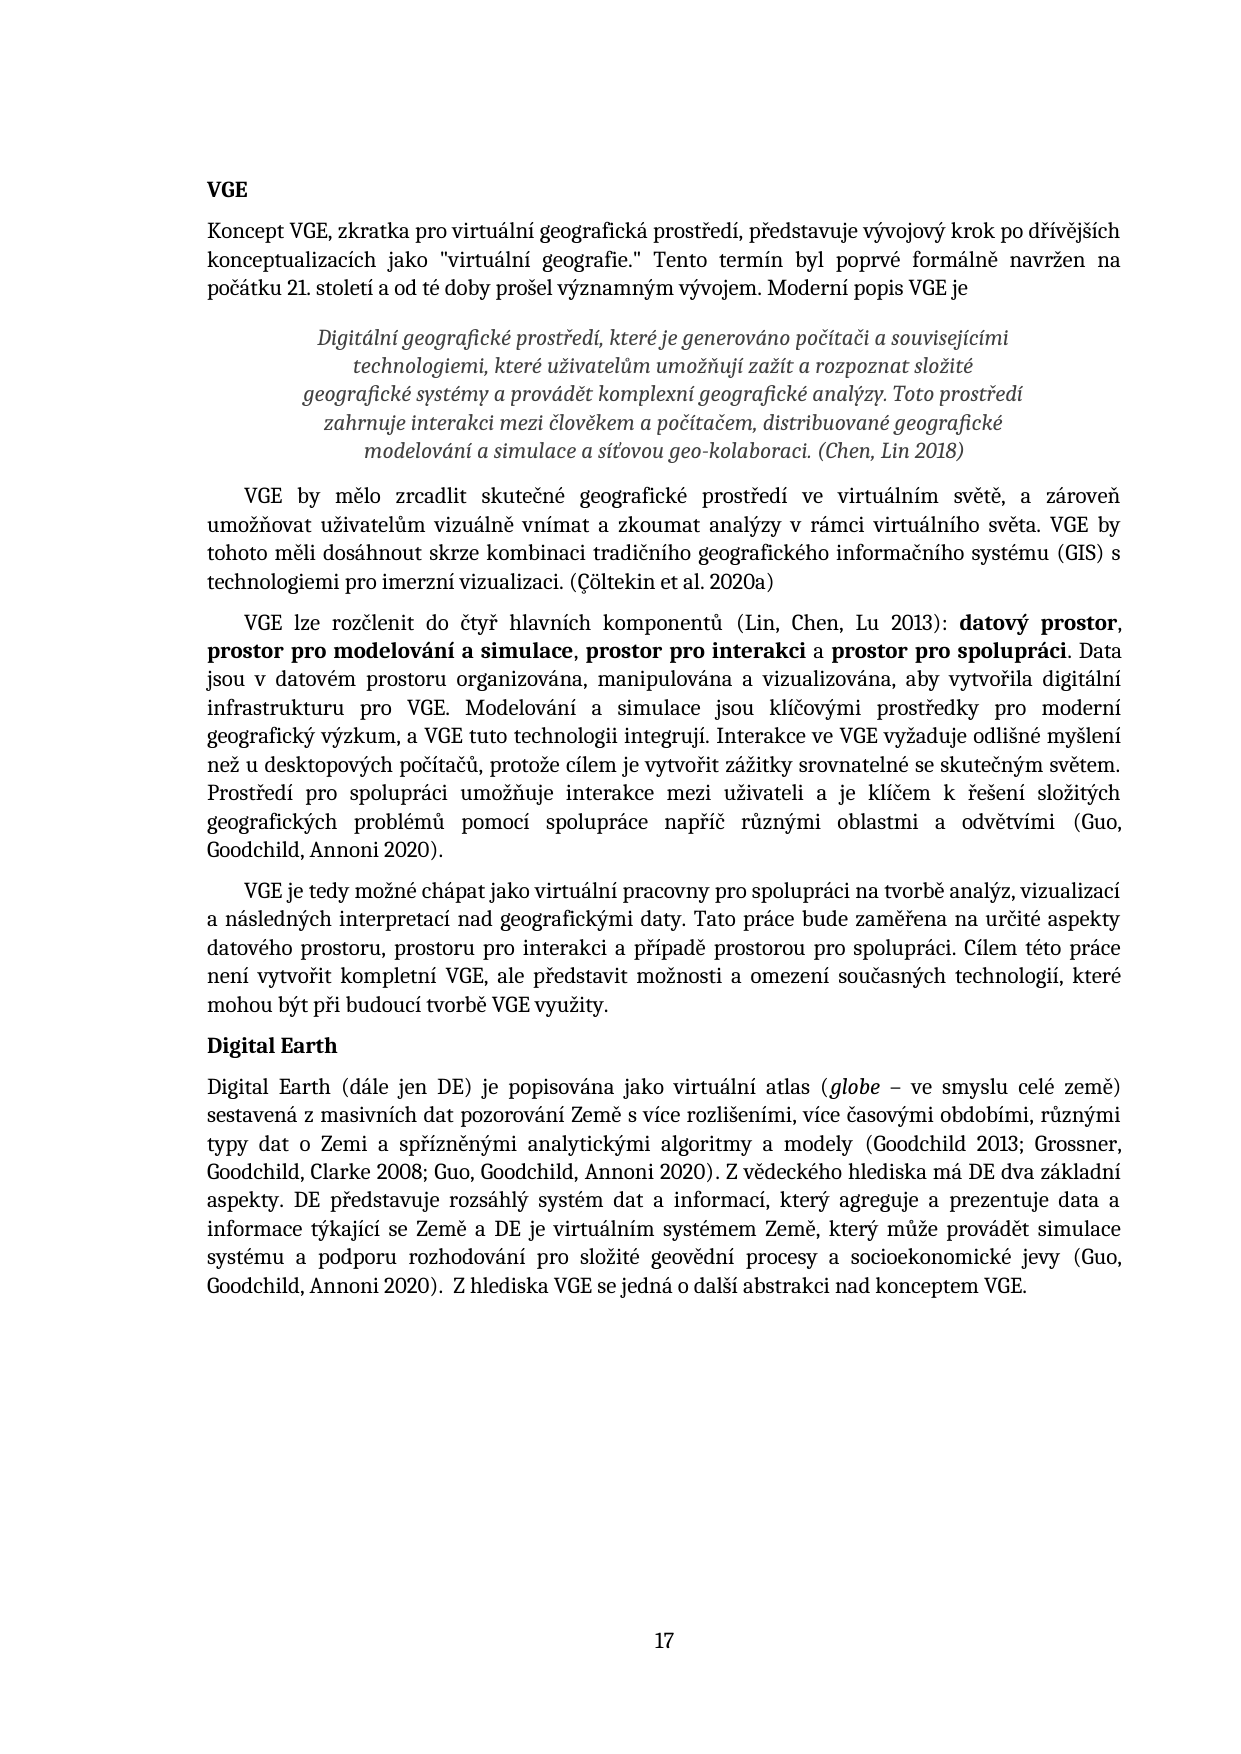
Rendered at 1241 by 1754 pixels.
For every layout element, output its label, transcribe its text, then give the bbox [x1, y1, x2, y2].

text VGE lze rozčlenit do čtyř hlavních komponentů (Lin, Chen, Lu 2013): datový prostor, prostor pro modelování a simulace, prostor pro interakci a prostor pro spolupráci. Data jsou v datovém prostoru organizována, manipulována a vizualizována, aby vytvořila digitální infrastrukturu pro VGE. Modelování a simulace jsou klíčovými prostředky pro moderní geografický výzkum, a VGE tuto technologii integrují. Interakce ve VGE vyžaduje odlišné myšlení než u desktopových počítačů, protože cílem je vytvořit zážitky srovnatelné se skutečným světem. Prostředí pro spolupráci umožňuje interakce mezi uživateli a je klíčem k řešení složitých geografických problémů pomocí spolupráce napříč různými oblastmi a odvětvími (Guo, Goodchild, Annoni 2020). [207, 609, 1122, 863]
text VGE [207, 177, 1122, 203]
text Digital Earth (dále jen DE) je popisována jako virtuální atlas (globe – ve smyslu celé země) sestavená z masivních dat pozorování Země s více rozlišeními, více časovými obdobími, různými typy dat o Zemi a spřízněnými analytickými algoritmy a modely (Goodchild 2013; Grossner, Goodchild, Clarke 2008; Guo, Goodchild, Annoni 2020). Z vědeckého hlediska má DE dva základní aspekty. DE představuje rozsáhlý systém dat a informací, který agreguje a prezentuje data a informace týkající se Země a DE je virtuálním systémem Země, který může provádět simulace systému a podporu rozhodování pro složité geovědní procesy a socioekonomické jevy (Guo, Goodchild, Annoni 2020). Z hlediska VGE se jedná o další abstrakci nad konceptem VGE. [207, 1073, 1122, 1299]
text VGE by mělo zrcadlit skutečné geografické prostředí ve virtuálním světě, a zároveň umožňovat uživatelům vizuálně vnímat a zkoumat analýzy v rámci virtuálního světa. VGE by tohoto měli dosáhnout skrze kombinaci tradičního geografického informačního systému (GIS) s technologiemi pro imerzní vizualizaci. (Çöltekin et al. 2020a) [207, 483, 1122, 595]
text VGE je tedy možné chápat jako virtuální pracovny pro spolupráci na tvorbě analýz, vizualizací a následných interpretací nad geografickými daty. Tato práce bude zaměřena na určité aspekty datového prostoru, prostoru pro interakci a případě prostorou pro spolupráci. Cílem této práce není vytvořit kompletní VGE, ale představit možnosti a omezení současných technologií, které mohou být při budoucí tvorbě VGE využity. [207, 878, 1122, 1018]
text Digitální geografické prostředí, které je generováno počítači a souvisejícími technologiemi, které uživatelům umožňují zažít a rozpoznat složité geografické systémy a provádět komplexní geografické analýzy. Toto prostředí zahrnuje interakci mezi člověkem a počítačem, distribuované geografické modelování a simulace a síťovou geo-kolaboraci. (Chen, Lin 2018) [297, 324, 1032, 464]
text Digital Earth [207, 1032, 1122, 1059]
text Koncept VGE, zkratka pro virtuální geografická prostředí, představuje vývojový krok po dřívějších konceptualizacích jako "virtuální geografie." Tento termín byl poprvé formálně navržen na počátku 21. století a od té doby prošel významným vývojem. Moderní popis VGE je [207, 218, 1122, 301]
